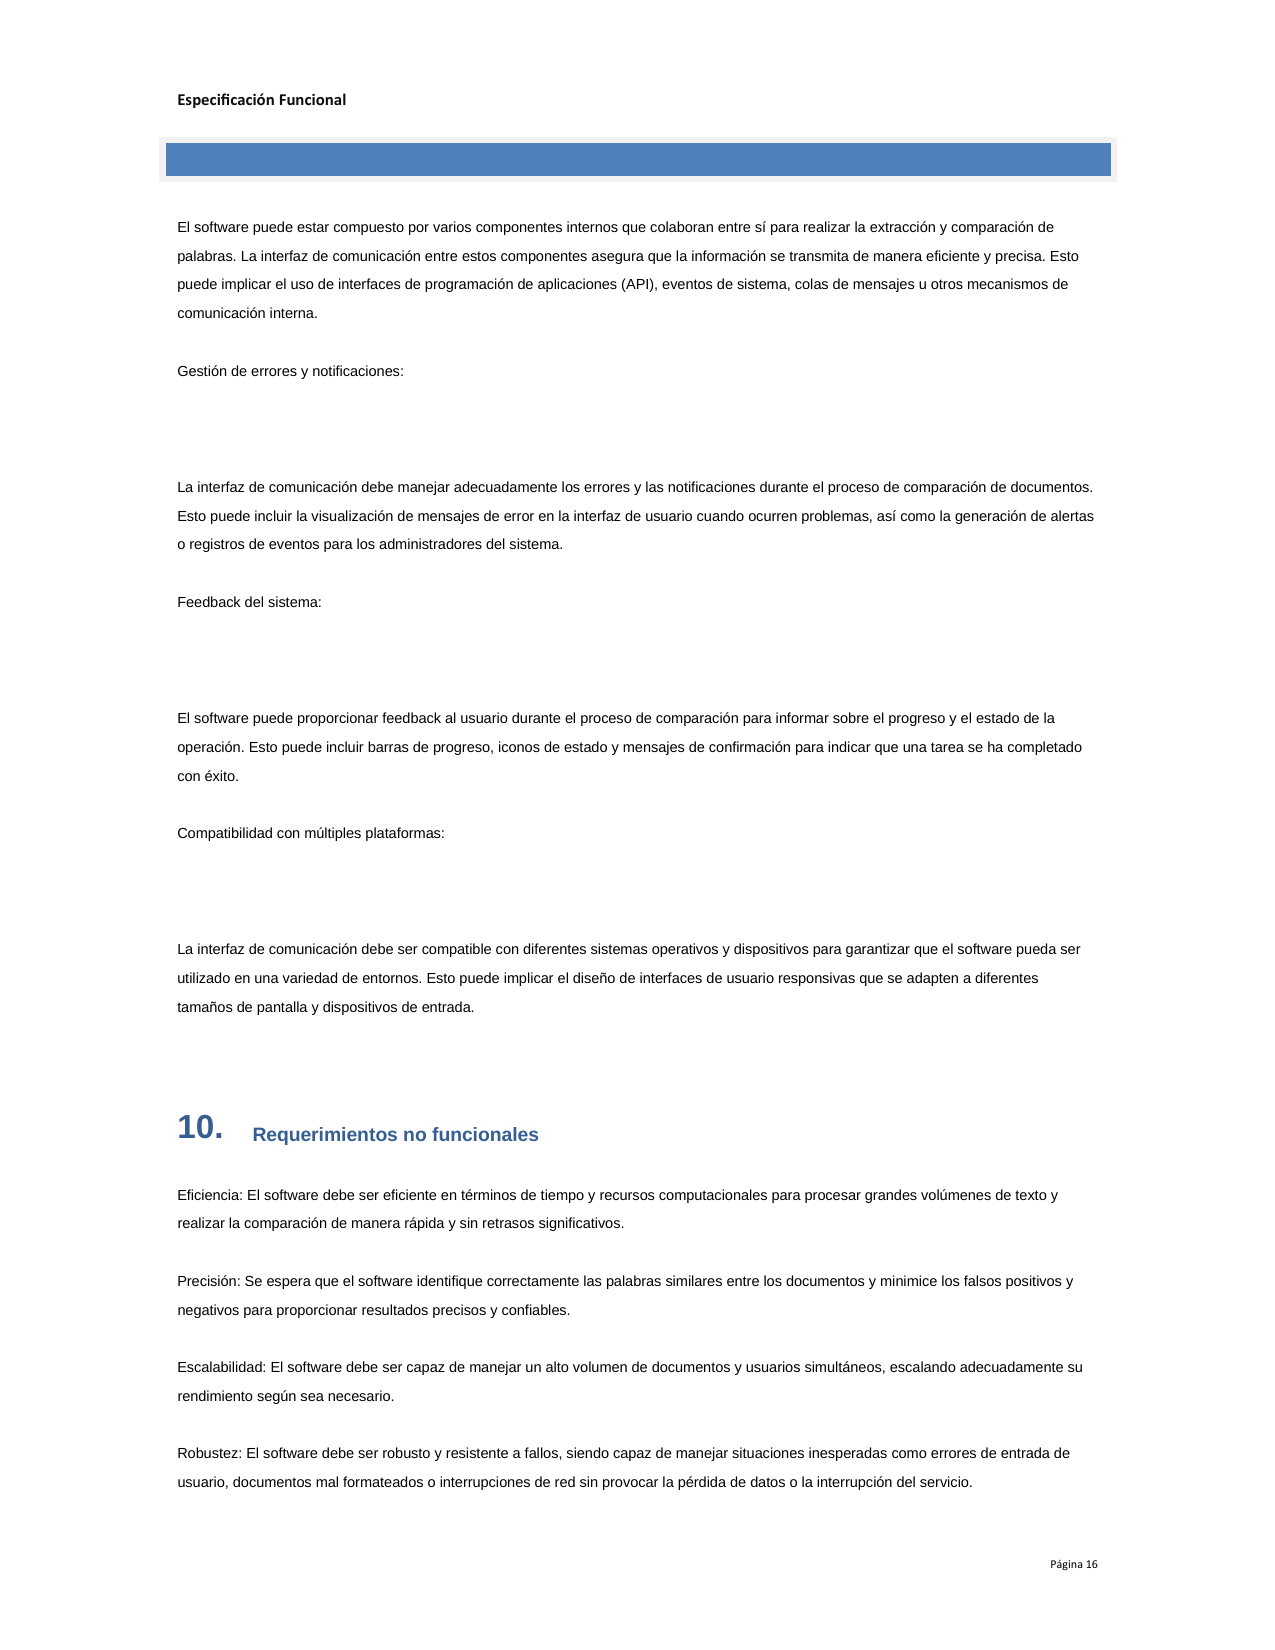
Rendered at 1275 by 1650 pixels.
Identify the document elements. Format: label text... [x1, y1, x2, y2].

text La interfaz de comunicación debe manejar adecuadamente los errores y las notificaciones durante el proceso de comparación de documentos. Esto puede incluir la visualización de mensajes de error en la interfaz de usuario cuando ocurren problemas, así como la generación de alertas o registros de eventos para los administradores del sistema. [177, 467, 1098, 553]
text La interfaz de comunicación debe ser compatible con diferentes sistemas operativos y dispositivos para garantizar que el software pueda ser utilizado en una variedad de entornos. Esto puede implicar el diseño de interfaces de usuario responsivas que se adapten a diferentes tamaños de pantalla y dispositivos de entrada. [177, 929, 1098, 1016]
text El software puede estar compuesto por varios componentes internos que colaboran entre sí para realizar la extracción y comparación de palabras. La interfaz de comunicación entre estos componentes asegura que la información se transmita de manera eficiente y precisa. Esto puede implicar el uso de interfaces de programación de aplicaciones (API), eventos de sistema, colas de mensajes u otros mecanismos de comunicación interna. [177, 207, 1098, 322]
text Precisión: Se espera que el software identifique correctamente las palabras similares entre los documentos y minimice los falsos positivos y negativos para proporcionar resultados precisos y confiables. [177, 1261, 1098, 1318]
text Gestión de errores y notificaciones: [177, 351, 1098, 380]
text Feedback del sistema: [177, 582, 1098, 611]
text Robustez: El software debe ser robusto y resistente a fallos, siendo capaz de manejar situaciones inesperadas como errores de entrada de usuario, documentos mal formateados o interrupciones de red sin provocar la pérdida de datos o la interrupción del servicio. [177, 1433, 1098, 1491]
text Compatibilidad con múltiples plataformas: [177, 813, 1098, 842]
text Escalabilidad: El software debe ser capaz de manejar un alto volumen de documentos y usuarios simultáneos, escalando adecuadamente su rendimiento según sea necesario. [177, 1347, 1098, 1404]
list Requerimientos no funcionales [177, 1107, 1098, 1145]
text Eficiencia: El software debe ser eficiente en términos de tiempo y recursos computacionales para procesar grandes volúmenes de texto y realizar la comparación de manera rápida y sin retrasos significativos. [177, 1174, 1098, 1232]
text El software puede proporcionar feedback al usuario durante el proceso de comparación para informar sobre el progreso y el estado de la operación. Esto puede incluir barras de progreso, iconos de estado y mensajes de confirmación para indicar que una tarea se ha completado con éxito. [177, 698, 1098, 784]
